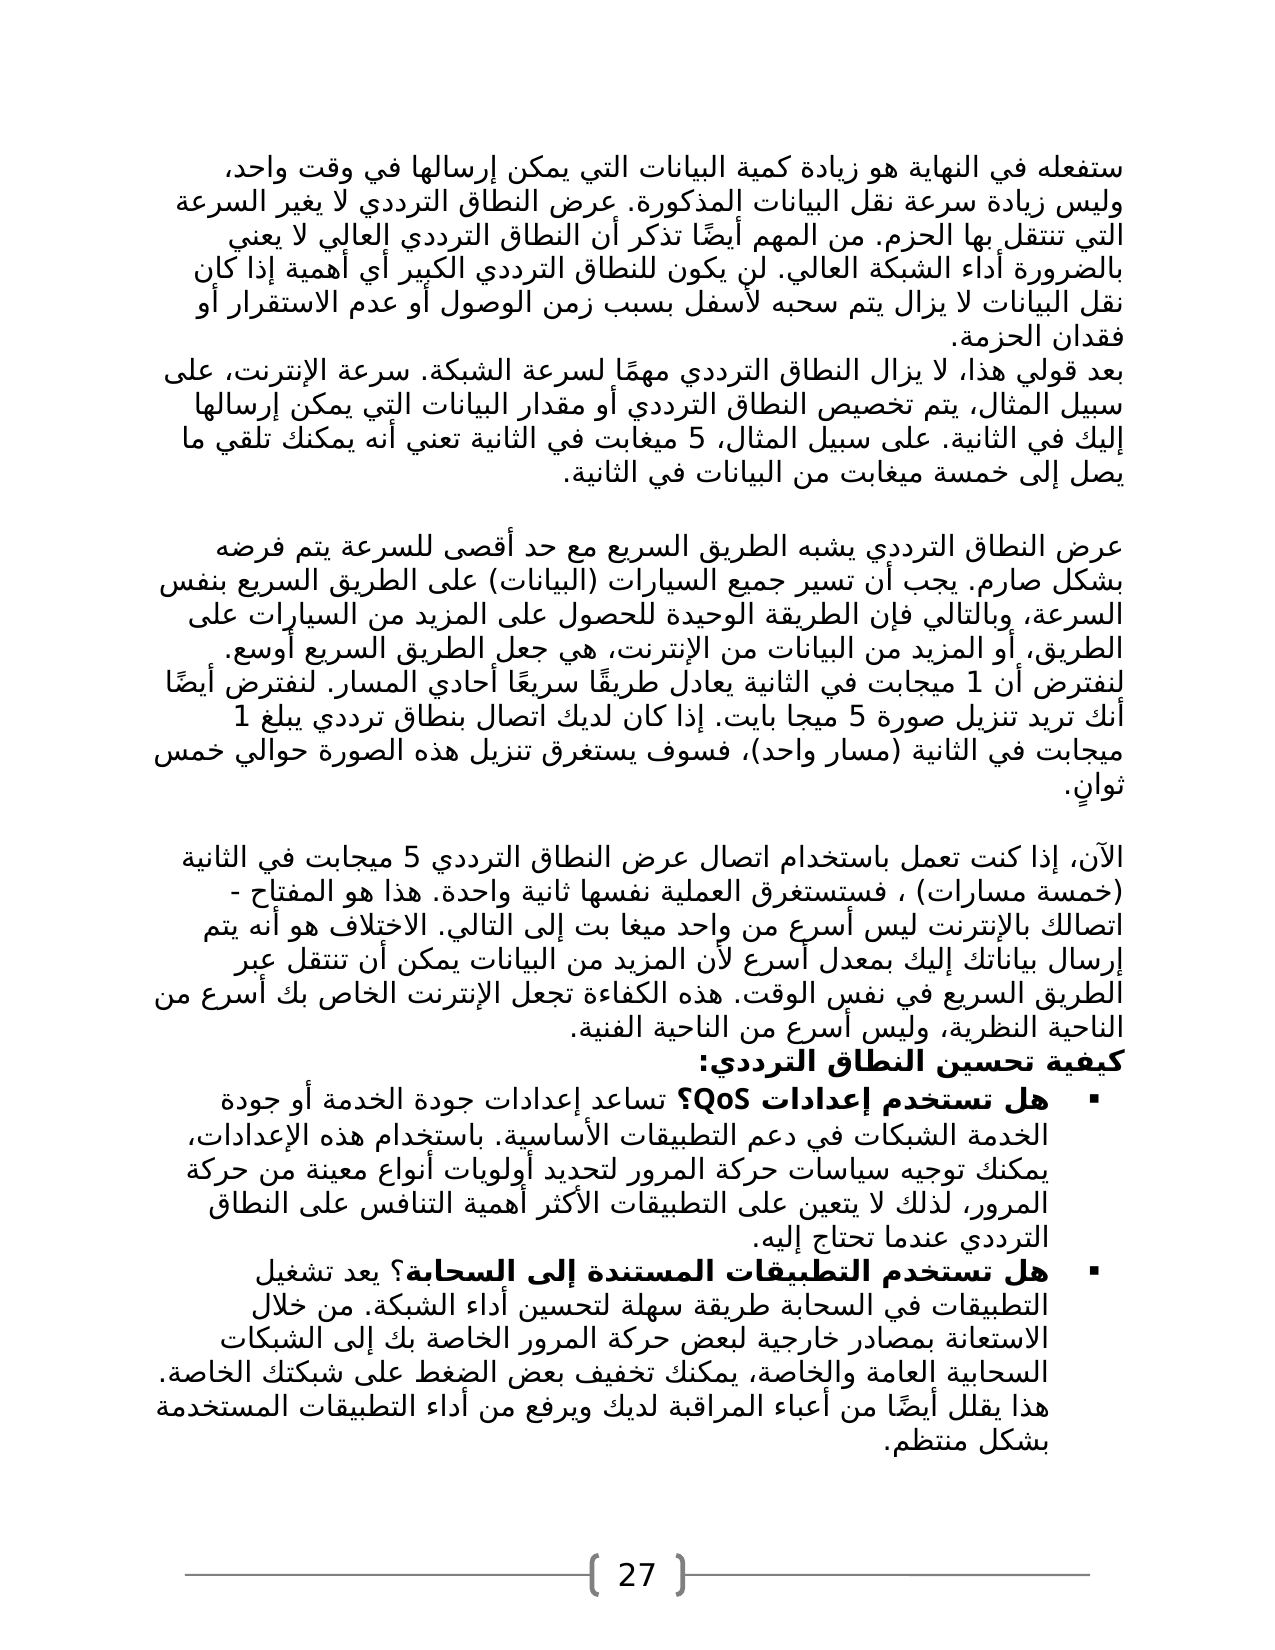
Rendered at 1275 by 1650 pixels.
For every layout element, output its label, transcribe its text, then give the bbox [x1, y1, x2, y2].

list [150, 150, 1125, 354]
list عرض النطاق الترددي يشبه الطريق السريع مع حد أقصى للسرعة يتم فرضه بشكل صارم. يجب أن تسير جميع السيارات (البيانات) على الطريق السريع بنفس السرعة، وبالتالي فإن الطريقة الوحيدة للحصول على المزيد من السيارات على الطريق، أو المزيد من البيانات من الإنترنت، هي جعل الطريق السريع أوسع. لنفترض أن 1 ميجابت في الثانية يعادل طريقًا سريعًا أحادي المسار. لنفترض أيضًا أنك تريد تنزيل صورة 5 ميجا بايت. إذا كان لديك اتصال بنطاق ترددي يبلغ 1 ميجابت في الثانية (مسار واحد)، فسوف يستغرق تنزيل هذه الصورة حوالي خمس ثوانٍ. [150, 529, 1125, 801]
list بعد قولي هذا، لا يزال النطاق الترددي مهمًا لسرعة الشبكة. سرعة الإنترنت، على سبيل المثال، يتم تخصيص النطاق الترددي أو مقدار البيانات التي يمكن إرسالها إليك في الثانية. على سبيل المثال، 5 ميغابت في الثانية تعني أنه يمكنك تلقي ما يصل إلى خمسة ميغابت من البيانات في الثانية. [150, 354, 1125, 489]
list هل تستخدم إعدادات QoS؟ تساعد إعدادات جودة الخدمة أو جودة الخدمة الشبكات في دعم التطبيقات الأساسية. باستخدام هذه الإعدادات، يمكنك توجيه سياسات حركة المرور لتحديد أولويات أنواع معينة من حركة المرور، لذلك لا يتعين على التطبيقات الأكثر أهمية التنافس على النطاق الترددي عندما تحتاج إليه. [150, 1078, 1087, 1254]
text كيفية تحسين النطاق الترددي: [150, 1044, 1125, 1078]
list هل تستخدم التطبيقات المستندة إلى السحابة؟ يعد تشغيل التطبيقات في السحابة طريقة سهلة لتحسين أداء الشبكة. من خلال الاستعانة بمصادر خارجية لبعض حركة المرور الخاصة بك إلى الشبكات السحابية العامة والخاصة، يمكنك تخفيف بعض الضغط على شبكتك الخاصة. هذا يقلل أيضًا من أعباء المراقبة لديك ويرفع من أداء التطبيقات المستخدمة بشكل منتظم. [150, 1254, 1087, 1458]
list الآن، إذا كنت تعمل باستخدام اتصال عرض النطاق الترددي 5 ميجابت في الثانية (خمسة مسارات) ، فستستغرق العملية نفسها ثانية واحدة. هذا هو المفتاح - اتصالك بالإنترنت ليس أسرع من واحد ميغا بت إلى التالي. الاختلاف هو أنه يتم إرسال بياناتك إليك بمعدل أسرع لأن المزيد من البيانات يمكن أن تنتقل عبر الطريق السريع في نفس الوقت. هذه الكفاءة تجعل الإنترنت الخاص بك أسرع من الناحية النظرية، وليس أسرع من الناحية الفنية. [150, 841, 1125, 1044]
